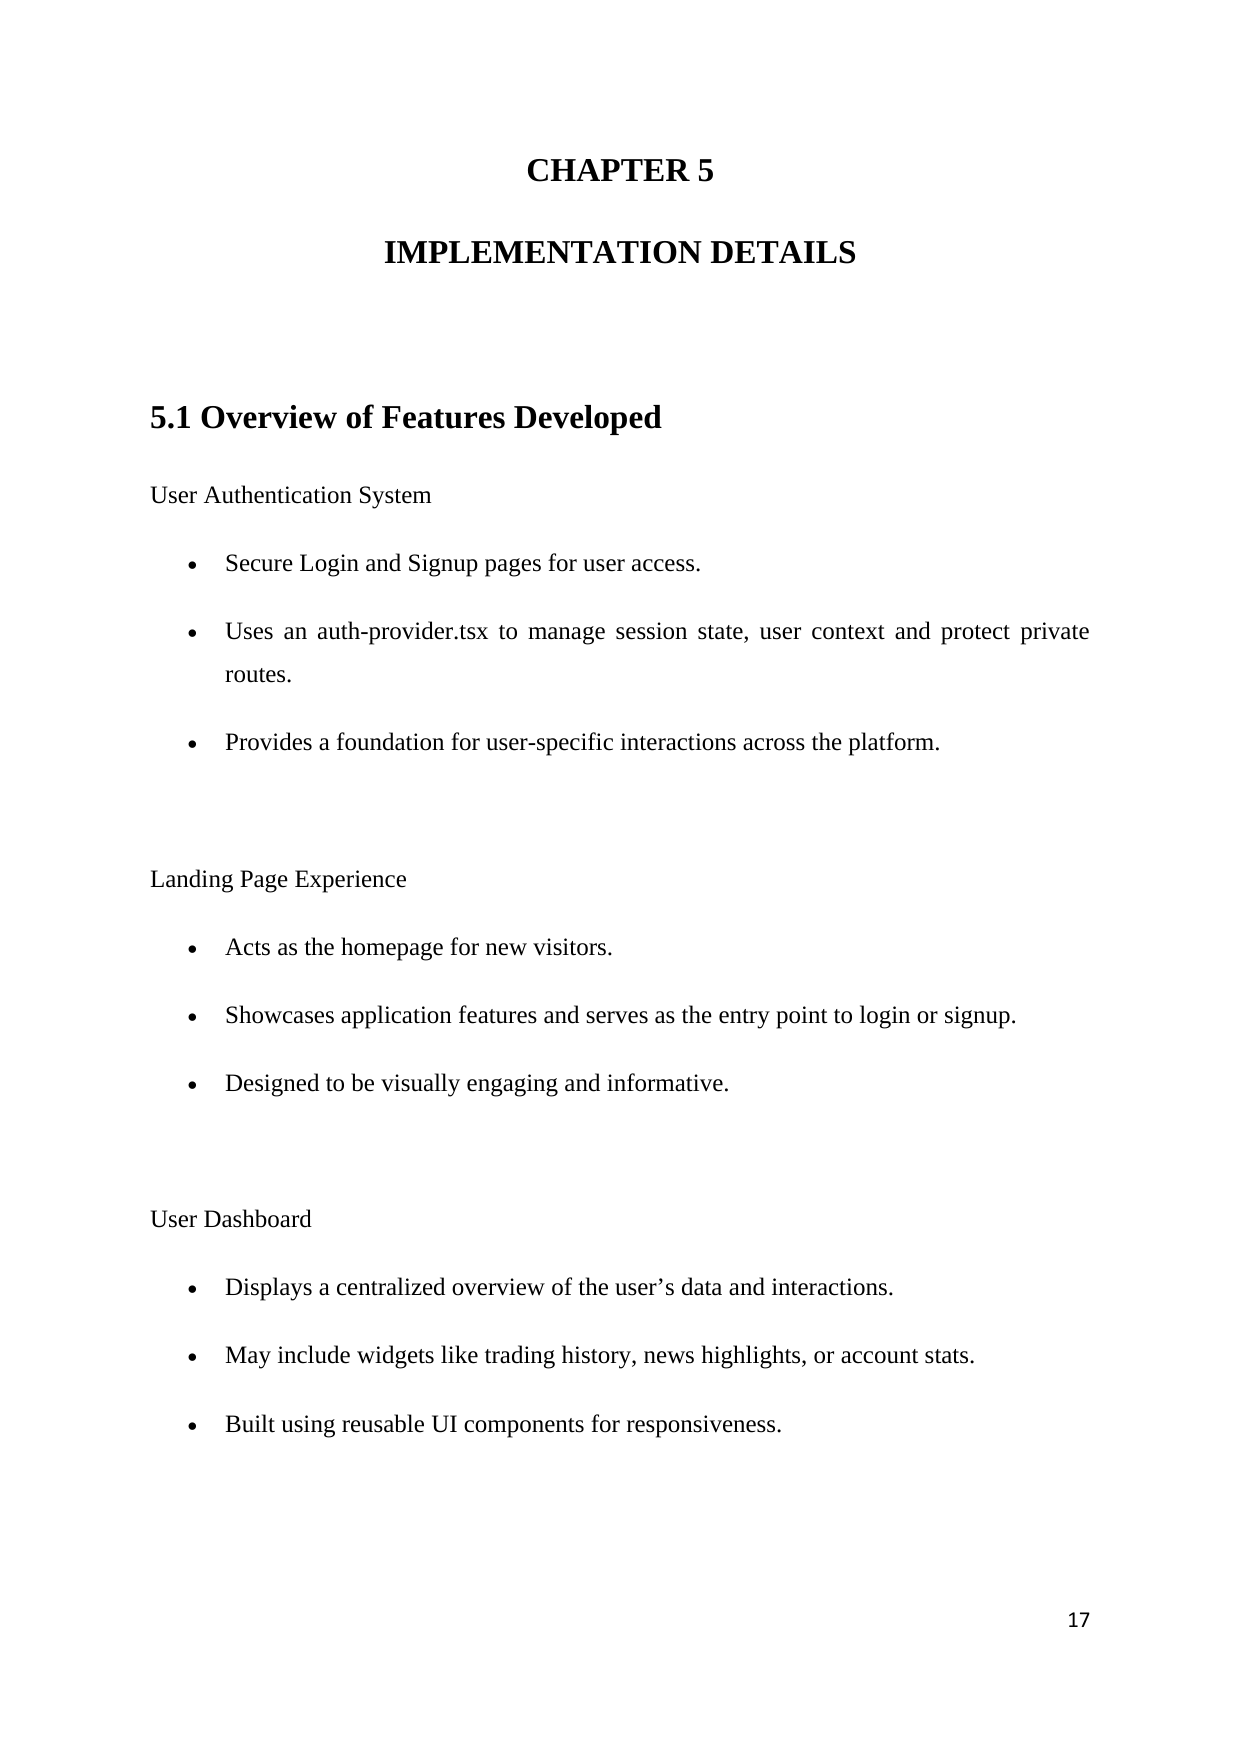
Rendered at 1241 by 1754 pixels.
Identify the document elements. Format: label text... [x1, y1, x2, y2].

list Uses an auth-provider.tsx to manage session state, user context and protect private routes. [187, 616, 1090, 688]
text User Dashboard [150, 1204, 1090, 1233]
text CHAPTER 5 [150, 150, 1090, 188]
list Showcases application features and serves as the entry point to login or signup. [187, 1000, 1090, 1029]
text IMPLEMENTATION DETAILS [150, 232, 1090, 271]
text 5.1 Overview of Features Developed [150, 397, 1090, 436]
text User Authentication System [150, 480, 1090, 509]
list Displays a centralized overview of the user’s data and interactions. [187, 1272, 1090, 1301]
list Secure Login and Signup pages for user access. [187, 548, 1090, 577]
list Built using reusable UI components for responsiveness. [187, 1409, 1090, 1437]
list Designed to be visually engaging and informative. [187, 1068, 1090, 1097]
list Provides a foundation for user-specific interactions across the platform. [187, 727, 1090, 756]
list Acts as the homepage for new visitors. [187, 932, 1090, 961]
text Landing Page Experience [150, 864, 1090, 892]
list May include widgets like trading history, news highlights, or account stats. [187, 1341, 1090, 1369]
